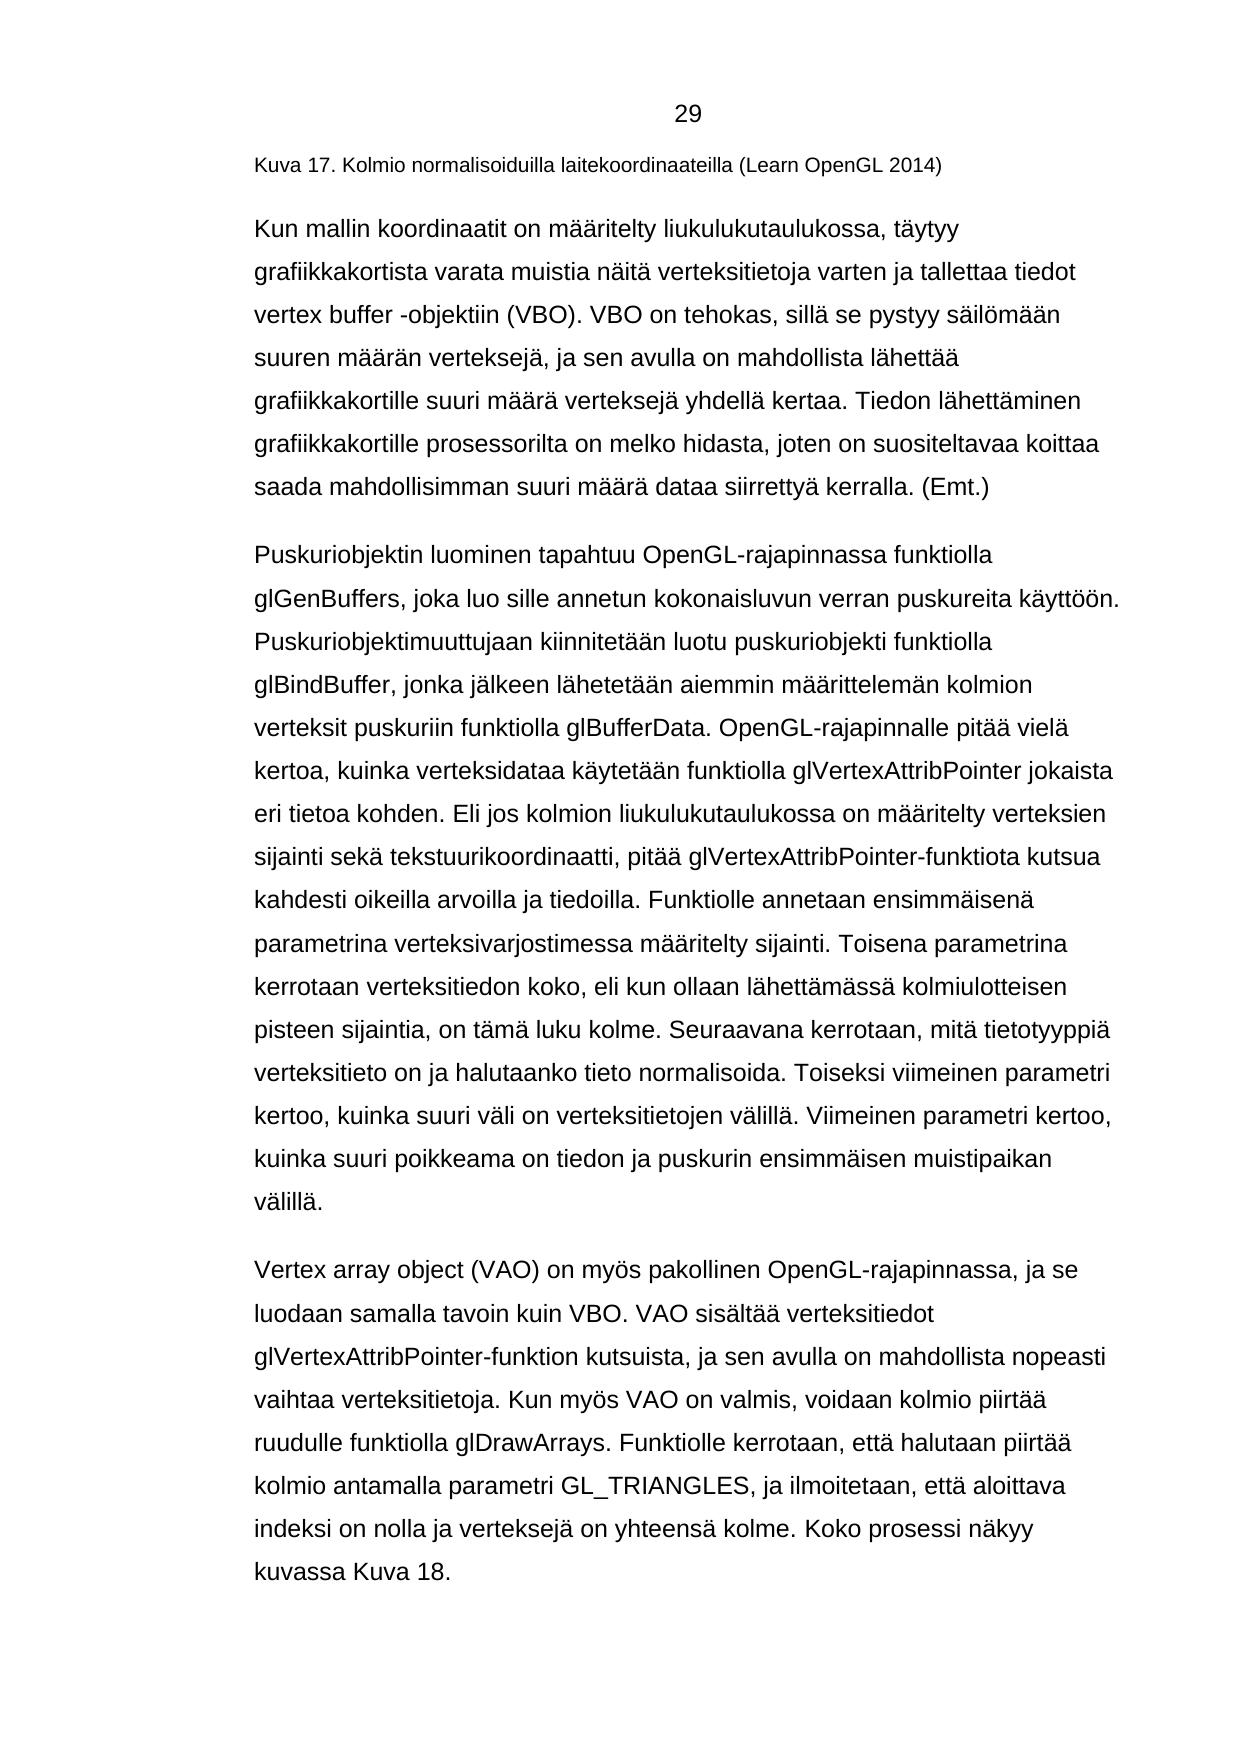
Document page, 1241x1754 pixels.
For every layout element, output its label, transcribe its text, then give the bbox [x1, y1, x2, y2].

text Kuva 17. Kolmio normalisoiduilla laitekoordinaateilla (Learn OpenGL 2014) [254, 153, 1122, 177]
text Kun mallin koordinaatit on määritelty liukulukutaulukossa, täytyy grafiikkakortista varata muistia näitä verteksitietoja varten ja tallettaa tiedot vertex buffer -objektiin (VBO). VBO on tehokas, sillä se pystyy säilömään suuren määrän verteksejä, ja sen avulla on mahdollista lähettää grafiikkakortille suuri määrä verteksejä yhdellä kertaa. Tiedon lähettäminen grafiikkakortille prosessorilta on melko hidasta, joten on suositeltavaa koittaa saada mahdollisimman suuri määrä dataa siirrettyä kerralla. (Emt.) [254, 213, 1122, 501]
text Puskuriobjektin luominen tapahtuu OpenGL-rajapinnassa funktiolla glGenBuffers, joka luo sille annetun kokonaisluvun verran puskureita käyttöön. Puskuriobjektimuuttujaan kiinnitetään luotu puskuriobjekti funktiolla glBindBuffer, jonka jälkeen lähetetään aiemmin määrittelemän kolmion verteksit puskuriin funktiolla glBufferData. OpenGL-rajapinnalle pitää vielä kertoa, kuinka verteksidataa käytetään funktiolla glVertexAttribPointer jokaista eri tietoa kohden. Eli jos kolmion liukulukutaulukossa on määritelty verteksien sijainti sekä tekstuurikoordinaatti, pitää glVertexAttribPointer-funktiota kutsua kahdesti oikeilla arvoilla ja tiedoilla. Funktiolle annetaan ensimmäisenä parametrina verteksivarjostimessa määritelty sijainti. Toisena parametrina kerrotaan verteksitiedon koko, eli kun ollaan lähettämässä kolmiulotteisen pisteen sijaintia, on tämä luku kolme. Seuraavana kerrotaan, mitä tietotyyppiä verteksitieto on ja halutaanko tieto normalisoida. Toiseksi viimeinen parametri kertoo, kuinka suuri väli on verteksitietojen välillä. Viimeinen parametri kertoo, kuinka suuri poikkeama on tiedon ja puskurin ensimmäisen muistipaikan välillä. [254, 540, 1122, 1216]
